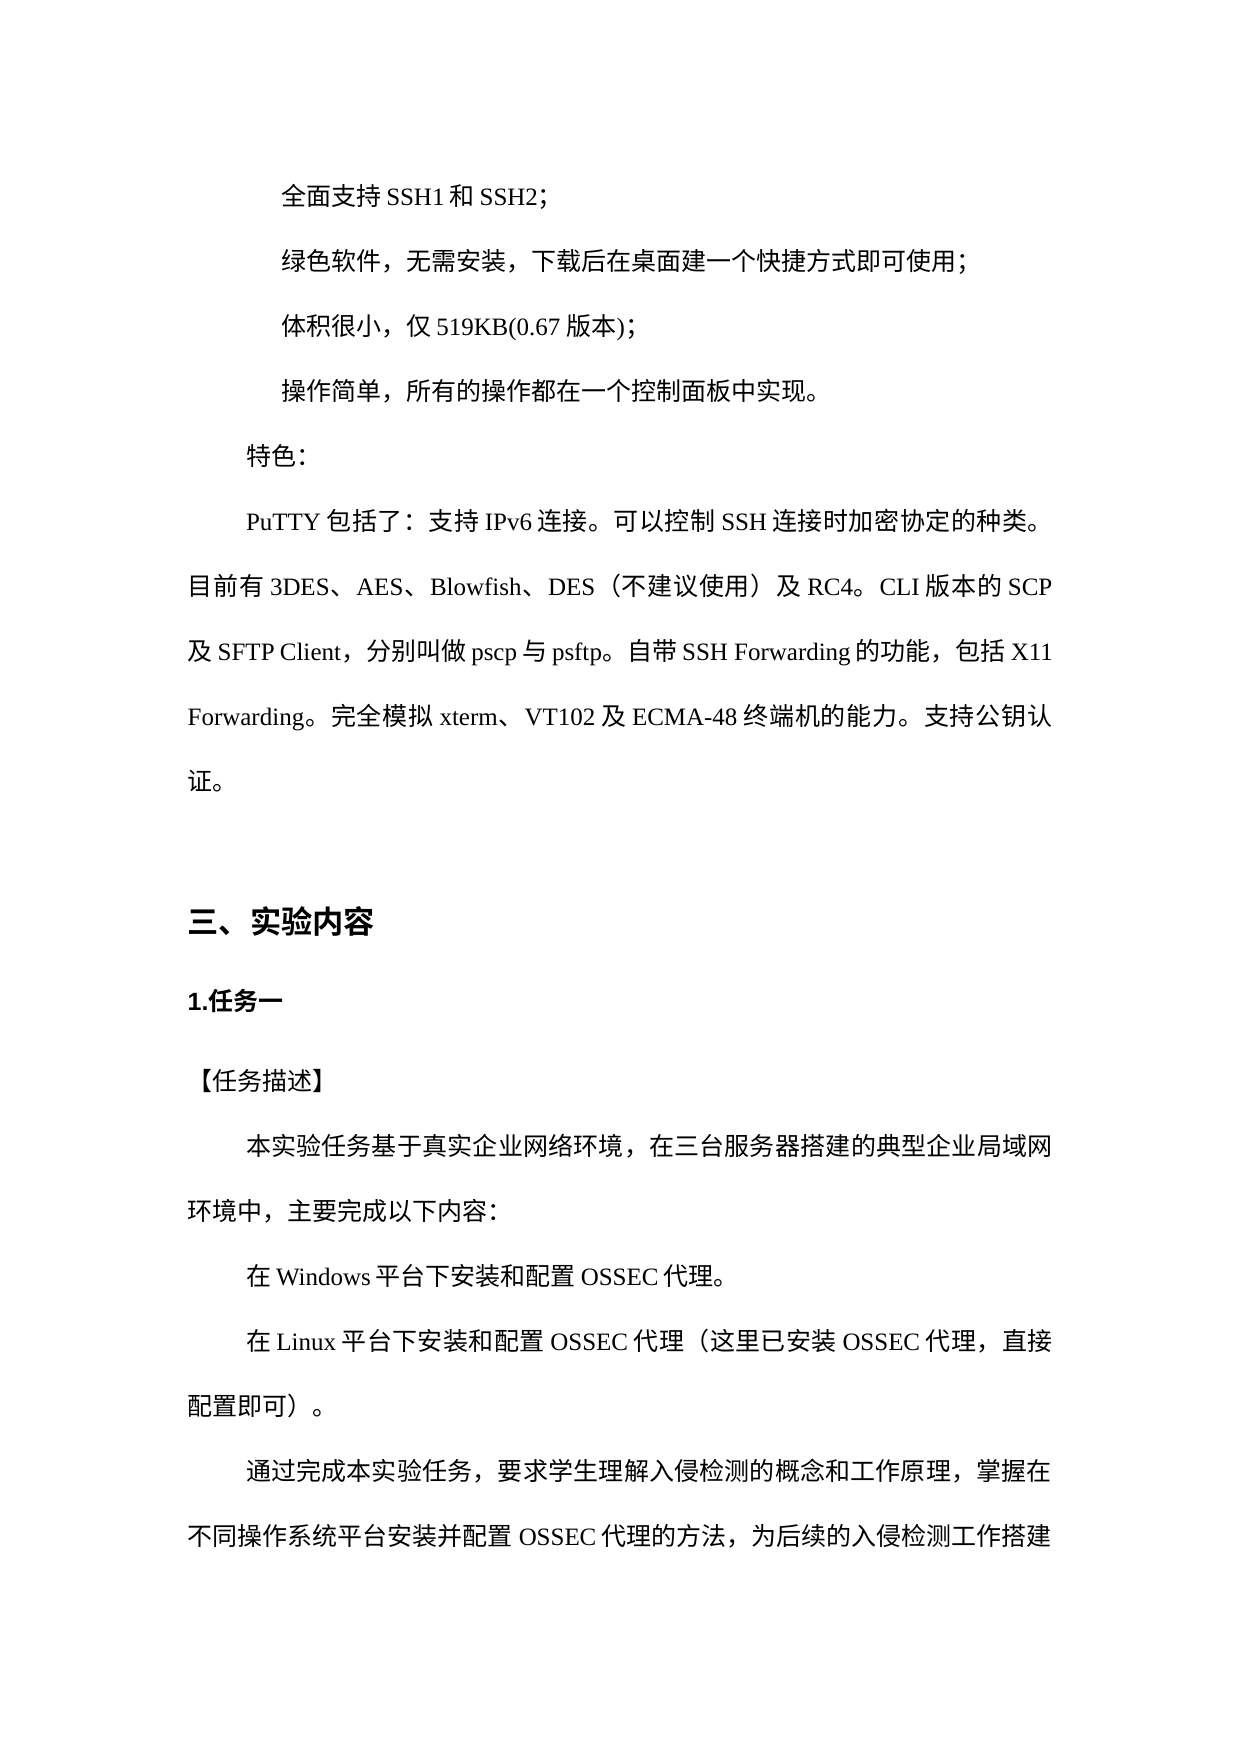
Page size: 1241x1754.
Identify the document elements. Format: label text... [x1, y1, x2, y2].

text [187, 1437, 1053, 1567]
subtitle 三、实验内容 [187, 887, 1053, 952]
text 特色： [187, 422, 1053, 487]
text 在Windows平台下安装和配置OSSEC代理。 [187, 1242, 1053, 1307]
text 全面支持SSH1和SSH2； [187, 162, 1053, 227]
text 在Linux平台下安装和配置OSSEC代理（这里已安装OSSEC代理，直接配置即可）。 [187, 1307, 1053, 1437]
text 【任务描述】 [187, 1047, 1053, 1112]
text 本实验任务基于真实企业网络环境，在三台服务器搭建的典型企业局域网环境中，主要完成以下内容： [187, 1112, 1053, 1242]
subtitle 1.任务一 [187, 967, 1053, 1032]
text PuTTY包括了：支持IPv6连接。可以控制SSH连接时加密协定的种类。目前有3DES、AES、Blowfish、DES（不建议使用）及RC4。CLI版本的SCP及SFTP Client，分别叫做pscp与psftp。自带SSH Forwarding的功能，包括X11 Forwarding。完全模拟xterm、VT102及ECMA-48终端机的能力。支持公钥认证。 [187, 487, 1053, 812]
text 操作简单，所有的操作都在一个控制面板中实现。 [187, 357, 1053, 422]
text 体积很小，仅519KB(0.67 版本)； [187, 292, 1053, 357]
text 绿色软件，无需安装，下载后在桌面建一个快捷方式即可使用； [187, 227, 1053, 292]
